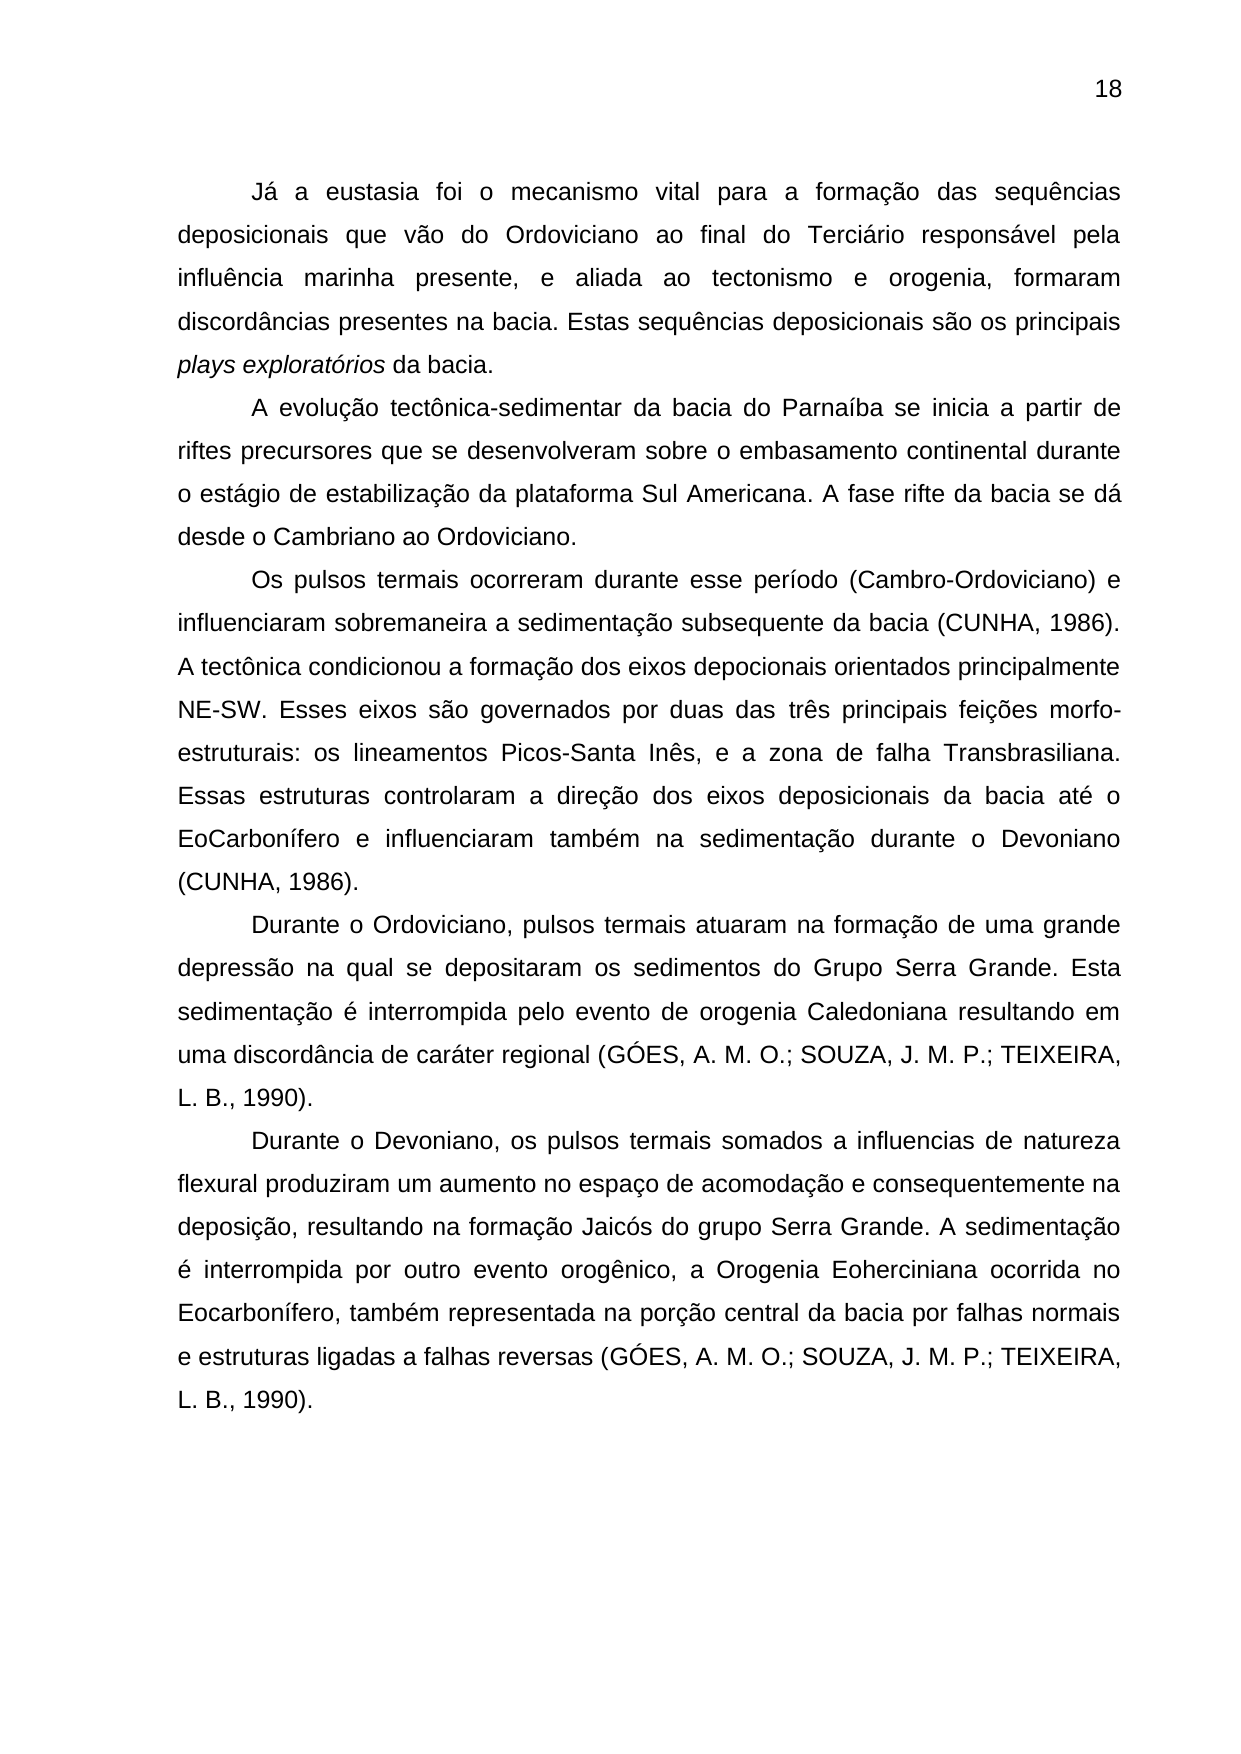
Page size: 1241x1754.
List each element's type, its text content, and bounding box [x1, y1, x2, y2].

text A evolução tectônica-sedimentar da bacia do Parnaíba se inicia a partir de riftes precursores que se desenvolveram sobre o embasamento continental durante o estágio de estabilização da plataforma Sul Americana. A fase rifte da bacia se dá desde o Cambriano ao Ordoviciano. [177, 393, 1122, 551]
text Durante o Devoniano, os pulsos termais somados a influencias de natureza flexural produziram um aumento no espaço de acomodação e consequentemente na deposição, resultando na formação Jaicós do grupo Serra Grande. A sedimentação é interrompida por outro evento orogênico, a Orogenia Eoherciniana ocorrida no Eocarbonífero, também representada na porção central da bacia por falhas normais e estruturas ligadas a falhas reversas (GÓES, A. M. O.; SOUZA, J. M. P.; TEIXEIRA, L. B., 1990). [177, 1126, 1122, 1413]
text Já a eustasia foi o mecanismo vital para a formação das sequências deposicionais que vão do Ordoviciano ao final do Terciário responsável pela influência marinha presente, e aliada ao tectonismo e orogenia, formaram discordâncias presentes na bacia. Estas sequências deposicionais são os principais plays exploratórios da bacia. [177, 177, 1122, 378]
text Os pulsos termais ocorreram durante esse período (Cambro-Ordoviciano) e influenciaram sobremaneira a sedimentação subsequente da bacia (CUNHA, 1986). A tectônica condicionou a formação dos eixos depocionais orientados principalmente NE-SW. Esses eixos são governados por duas das três principais feições morfo-estruturais: os lineamentos Picos-Santa Inês, e a zona de falha Transbrasiliana. Essas estruturas controlaram a direção dos eixos deposicionais da bacia até o EoCarbonífero e influenciaram também na sedimentação durante o Devoniano (CUNHA, 1986). [177, 565, 1122, 896]
text Durante o Ordoviciano, pulsos termais atuaram na formação de uma grande depressão na qual se depositaram os sedimentos do Grupo Serra Grande. Esta sedimentação é interrompida pelo evento de orogenia Caledoniana resultando em uma discordância de caráter regional (GÓES, A. M. O.; SOUZA, J. M. P.; TEIXEIRA, L. B., 1990). [177, 910, 1122, 1112]
